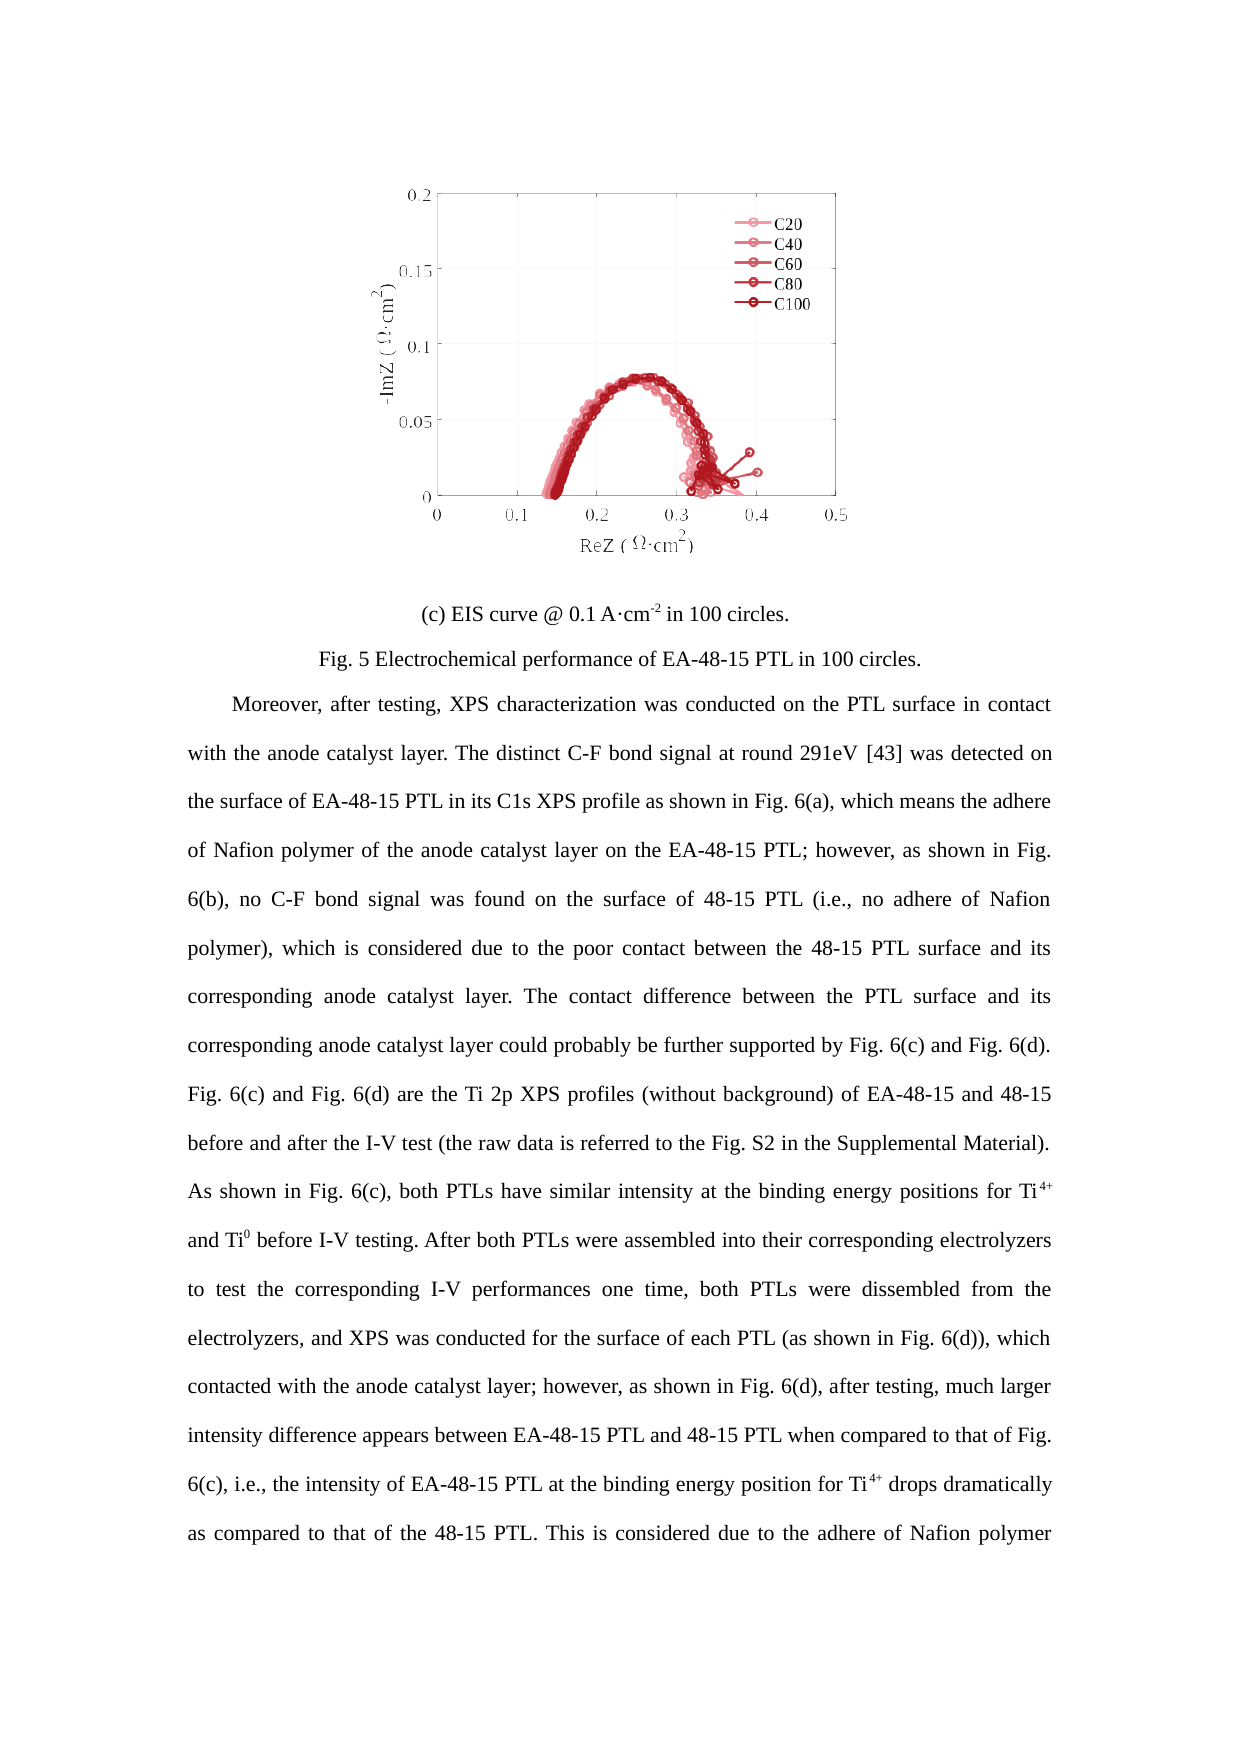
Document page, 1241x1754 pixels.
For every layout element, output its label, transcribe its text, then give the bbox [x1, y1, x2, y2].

text Fig. 5 Electrochemical performance of EA-48-15 PTL in 100 circles. [187, 642, 1053, 675]
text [187, 687, 1053, 1548]
text (c) EIS curve @ 0.1 A·cm-2 in 100 circles. [158, 597, 1053, 629]
